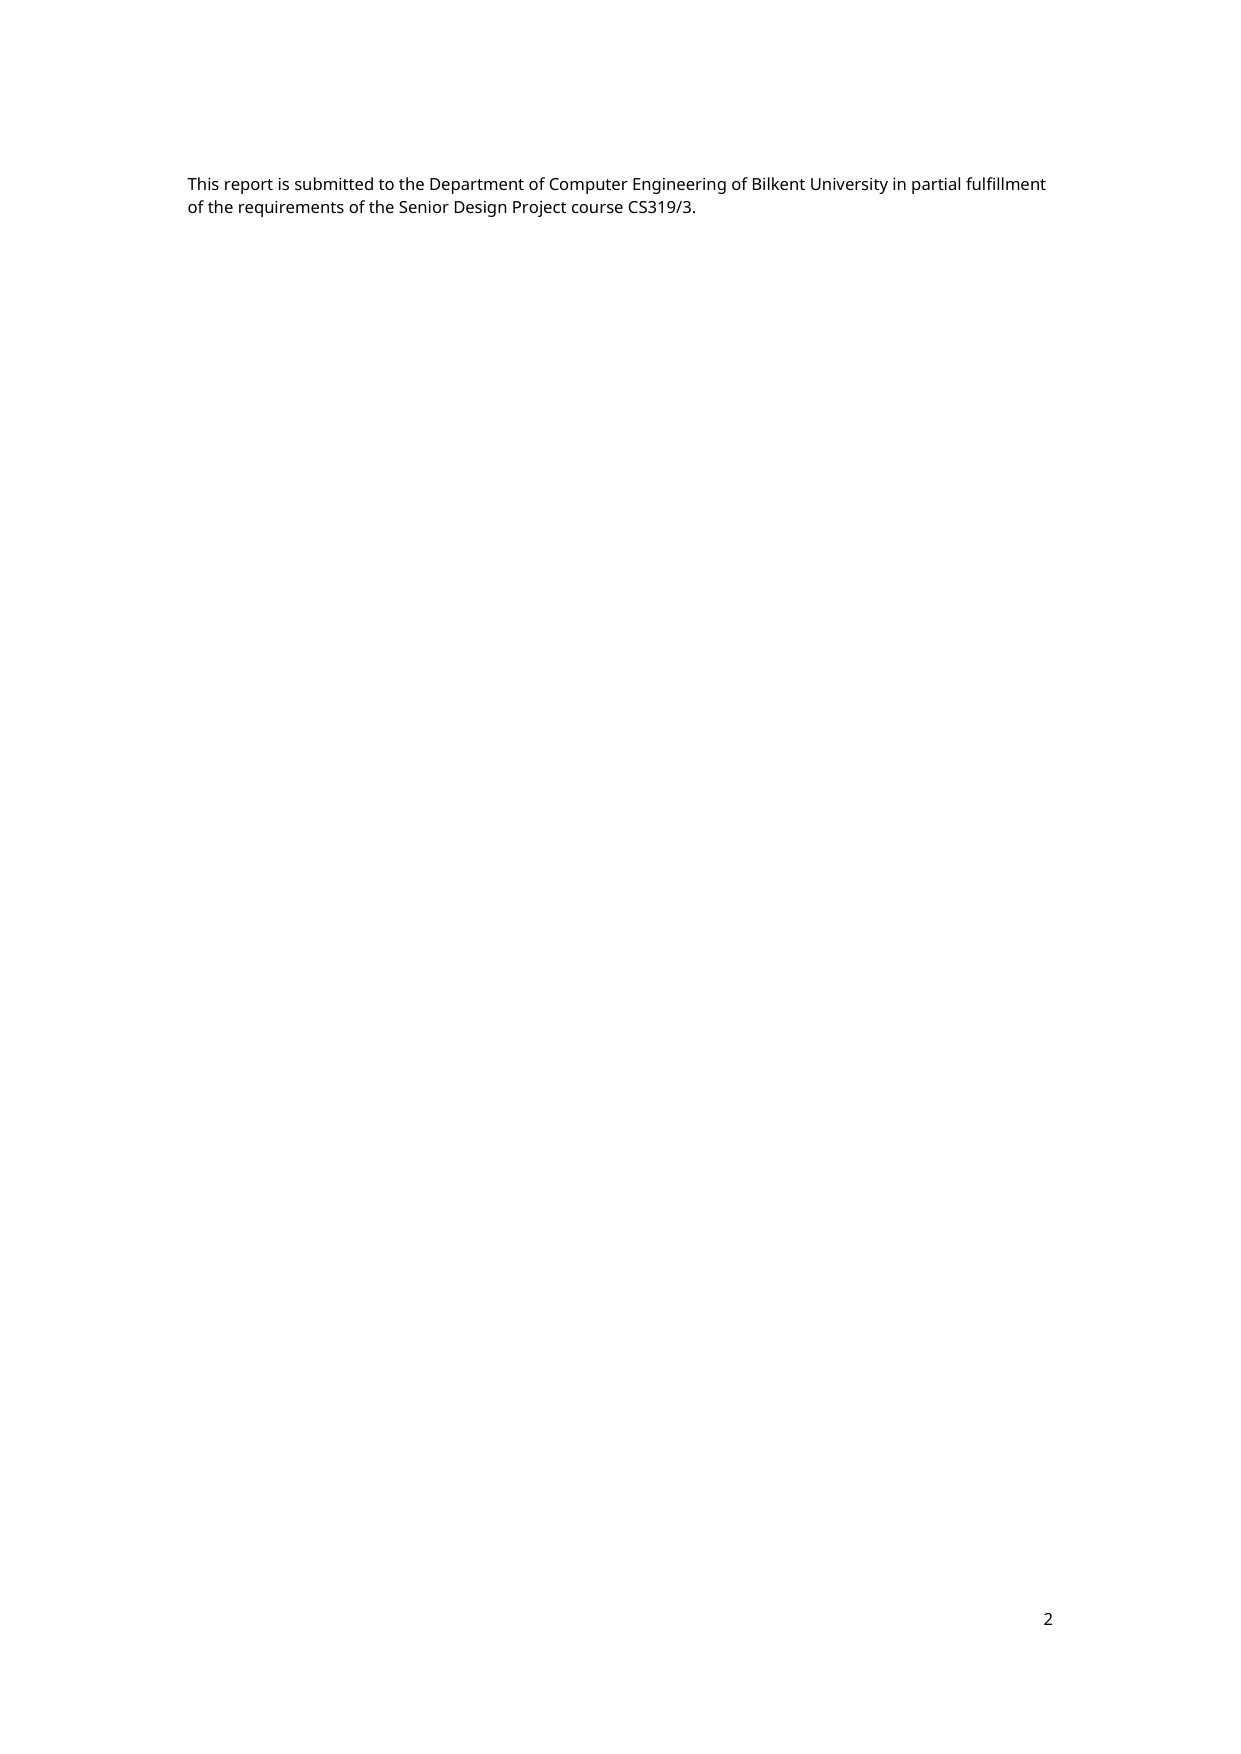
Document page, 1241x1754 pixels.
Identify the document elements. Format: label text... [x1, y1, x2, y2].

text This report is submitted to the Department of Computer Engineering of Bilkent University in partial fulfillment of the requirements of the Senior Design Project course CS319/3. [187, 173, 1053, 218]
